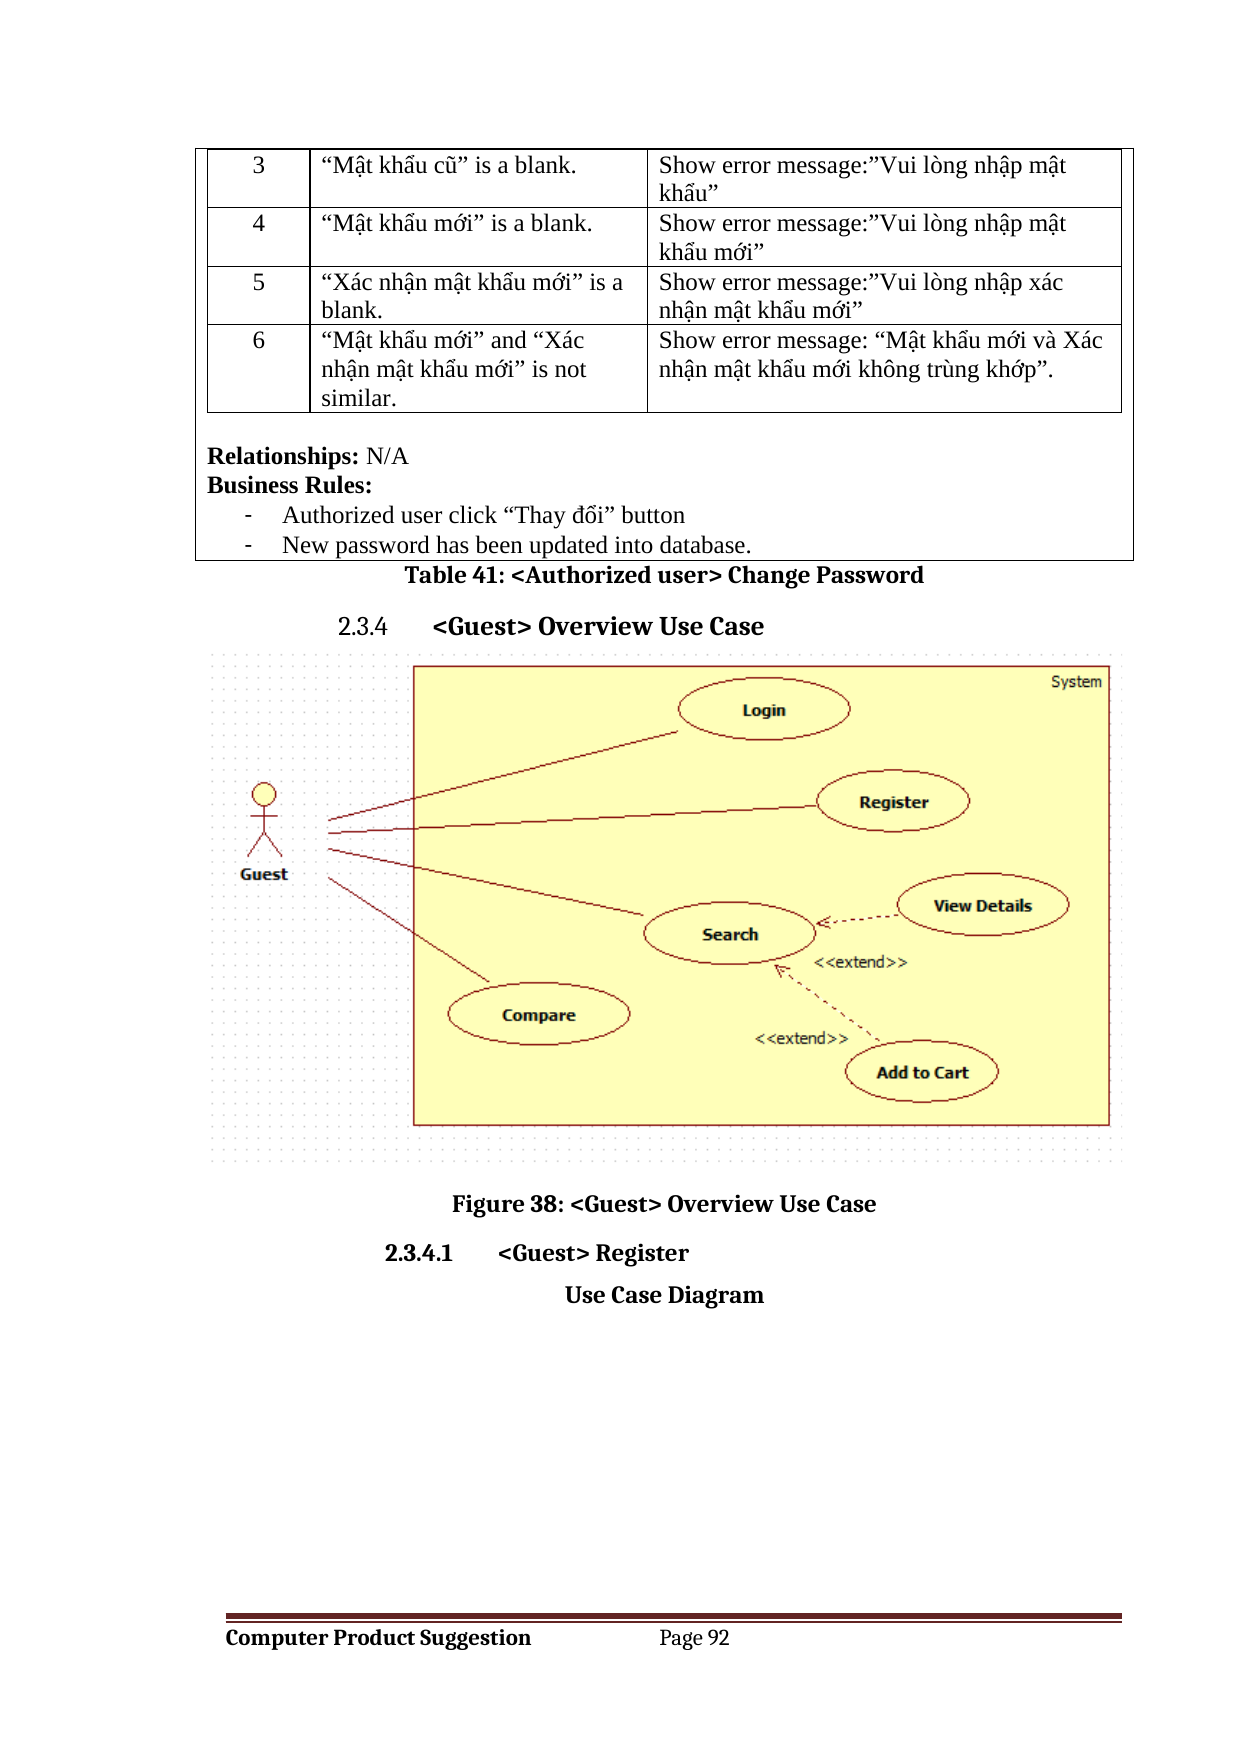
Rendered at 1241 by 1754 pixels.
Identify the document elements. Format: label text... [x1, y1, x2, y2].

text Table 41: <Authorized user> Change Password [207, 561, 1122, 590]
picture [206, 650, 1123, 1165]
subtitle <Guest> Register [385, 1239, 1122, 1268]
text Figure 38: <Guest> Overview Use Case [207, 1190, 1122, 1218]
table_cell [196, 149, 1133, 560]
subtitle Use Case Diagram [207, 1281, 1122, 1309]
subtitle <Guest> Overview Use Case [338, 611, 1122, 642]
